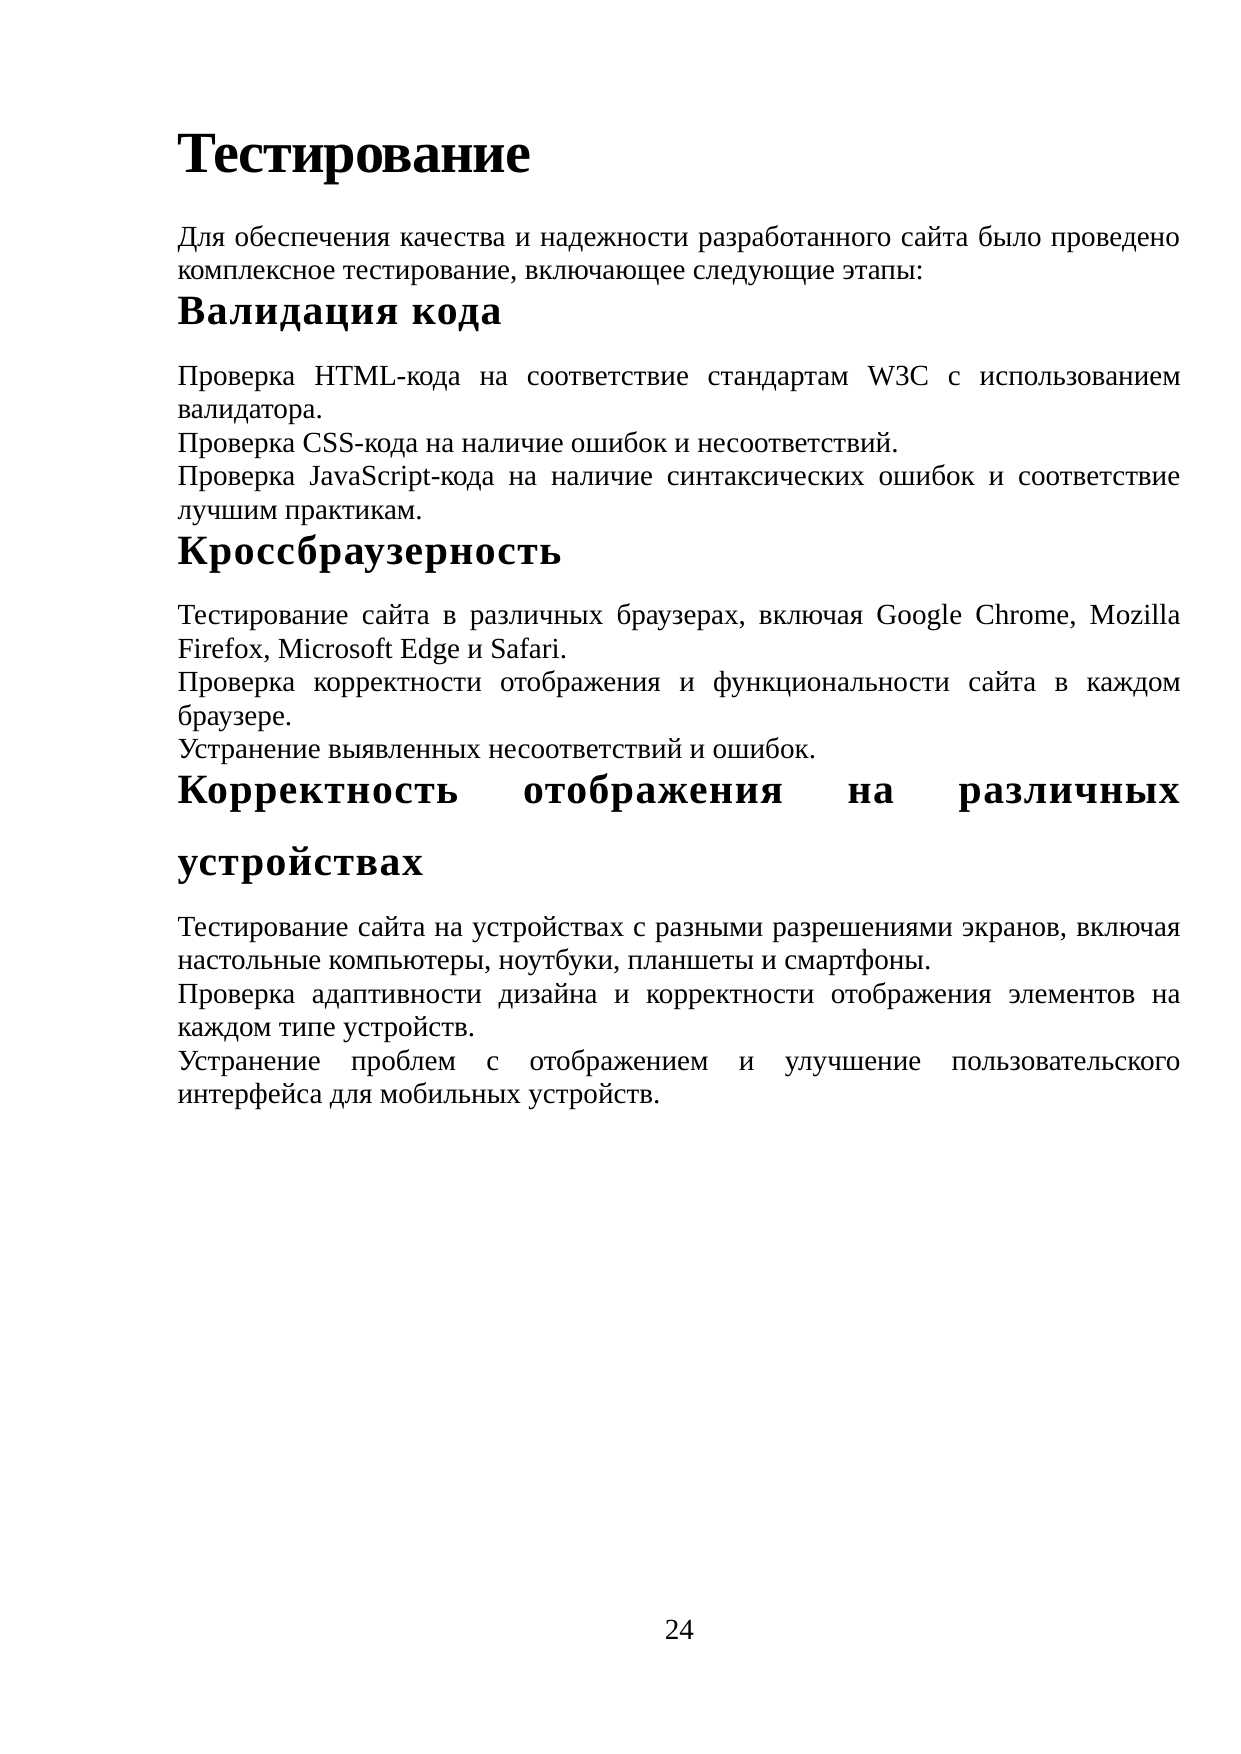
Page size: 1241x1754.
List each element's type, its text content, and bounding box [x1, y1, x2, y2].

text Проверка адаптивности дизайна и корректности отображения элементов на каждом типе устройств. [177, 976, 1181, 1043]
subtitle Валидация кода [177, 286, 1181, 334]
text Устранение выявленных несоответствий и ошибок. [177, 731, 1181, 765]
text Для обеспечения качества и надежности разработанного сайта было проведено комплексное тестирование, включающее следующие этапы: [177, 219, 1181, 286]
subtitle Тестирование [177, 118, 1181, 185]
text Проверка JavaScript-кода на наличие синтаксических ошибок и соответствие лучшим практикам. [177, 458, 1181, 525]
text Устранение проблем с отображением и улучшение пользовательского интерфейса для мобильных устройств. [177, 1043, 1181, 1110]
text Проверка HTML-кода на соответствие стандартам W3C с использованием валидатора. [177, 358, 1181, 425]
text Проверка корректности отображения и функциональности сайта в каждом браузере. [177, 664, 1181, 731]
text Тестирование сайта на устройствах с разными разрешениями экранов, включая настольные компьютеры, ноутбуки, планшеты и смартфоны. [177, 909, 1181, 976]
text Проверка CSS-кода на наличие ошибок и несоответствий. [177, 425, 1181, 458]
text Тестирование сайта в различных браузерах, включая Google Chrome, Mozilla Firefox, Microsoft Edge и Safari. [177, 597, 1181, 664]
subtitle Корректность отображения на различных устройствах [177, 765, 1181, 885]
subtitle Кроссбраузерность [177, 525, 1181, 573]
